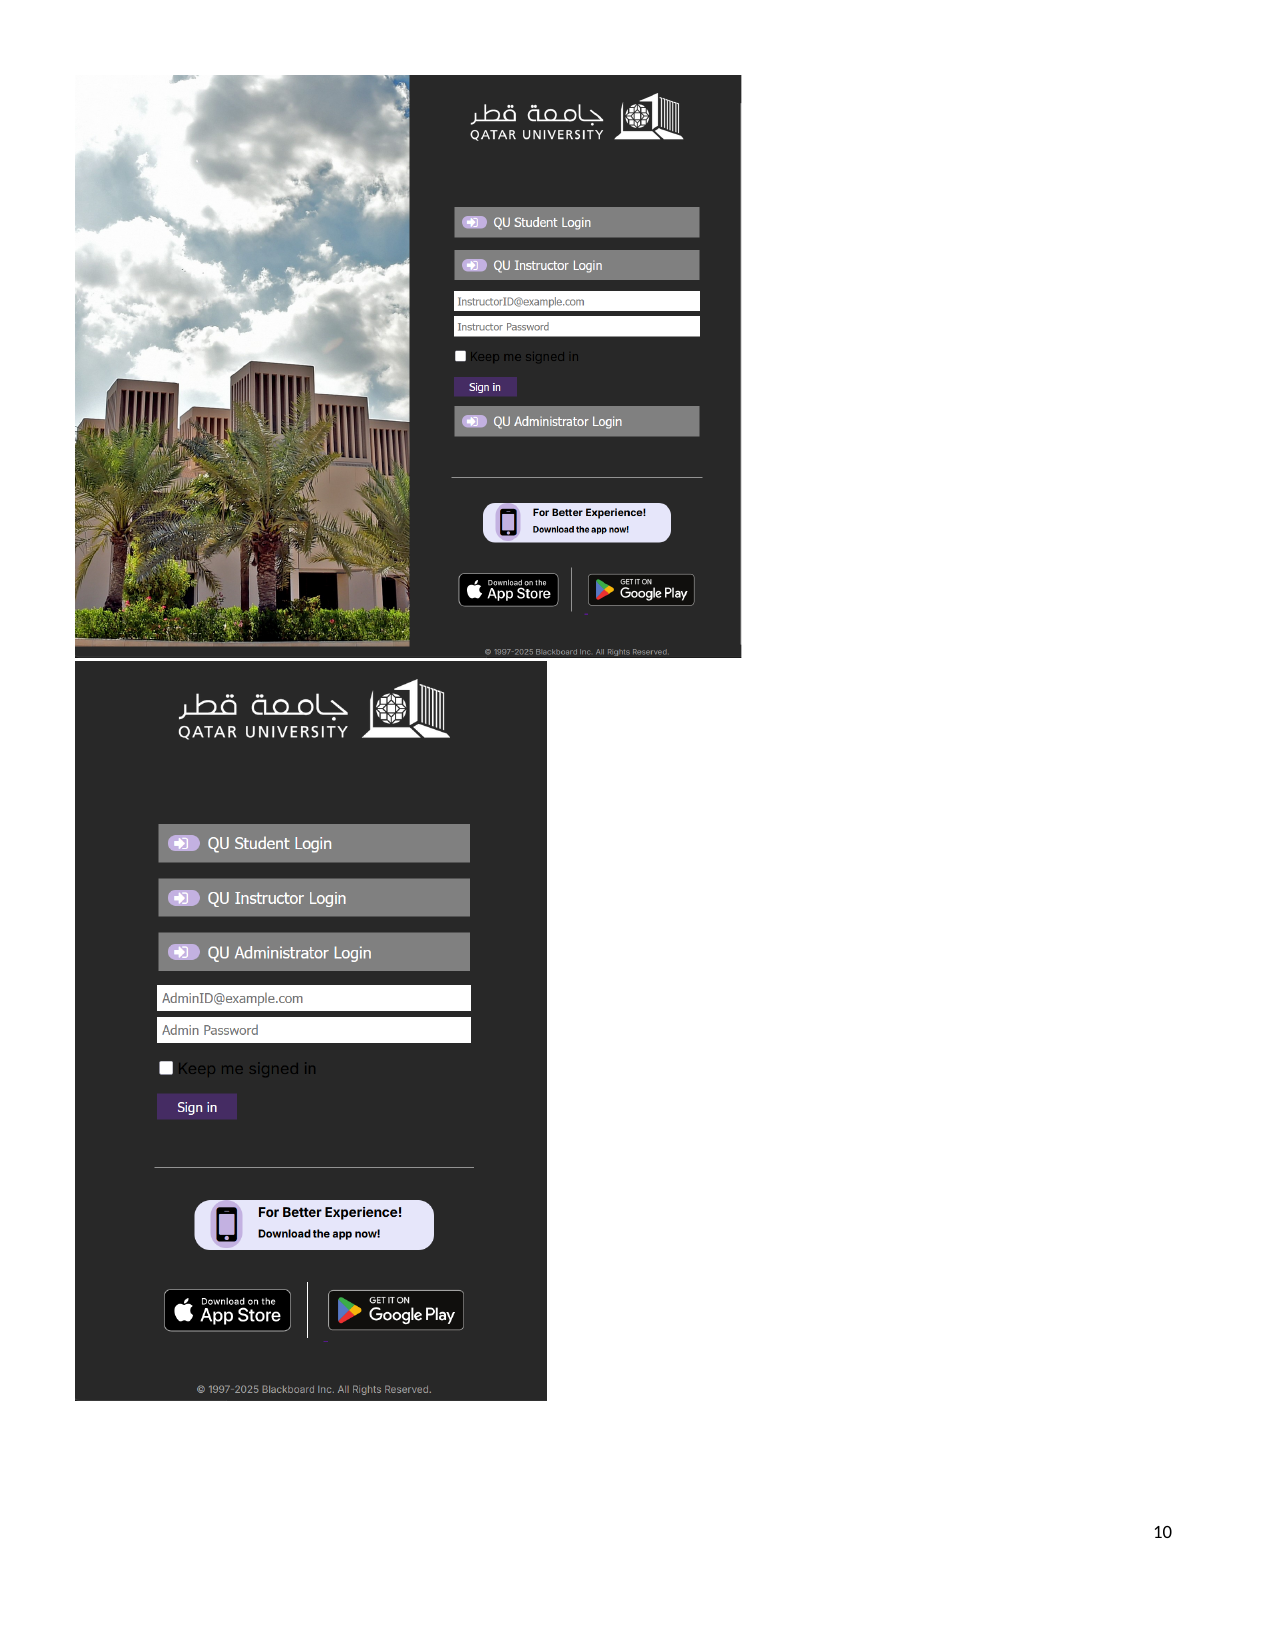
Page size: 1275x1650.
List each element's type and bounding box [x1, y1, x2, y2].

picture [75, 661, 547, 1401]
picture [75, 75, 742, 658]
